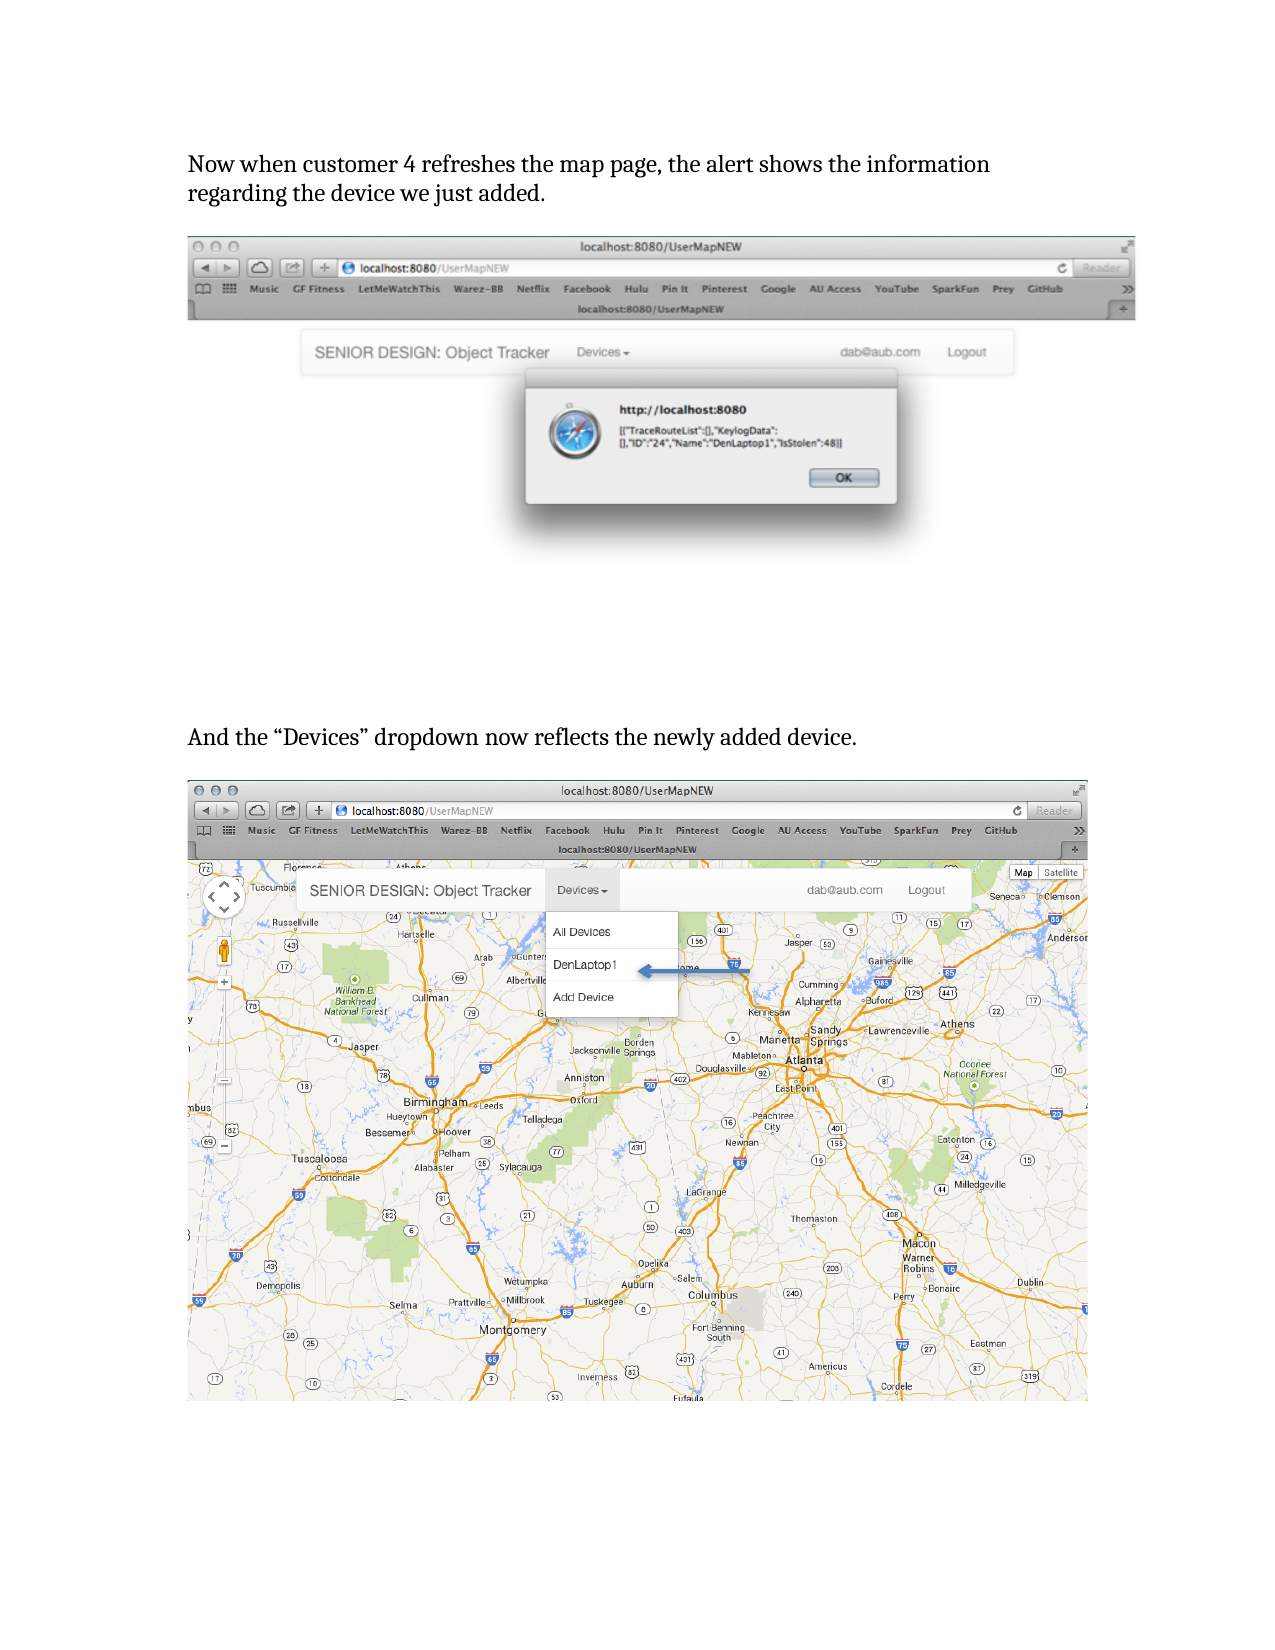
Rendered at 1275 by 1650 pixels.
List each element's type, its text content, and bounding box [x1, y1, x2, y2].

picture [187, 780, 1088, 1401]
text And the “Devices” dropdown now reflects the newly added device. [187, 723, 1087, 752]
picture [187, 236, 1144, 666]
text Now when customer 4 refreshes the map page, the alert shows the information regarding the device we just added. [187, 150, 1087, 207]
